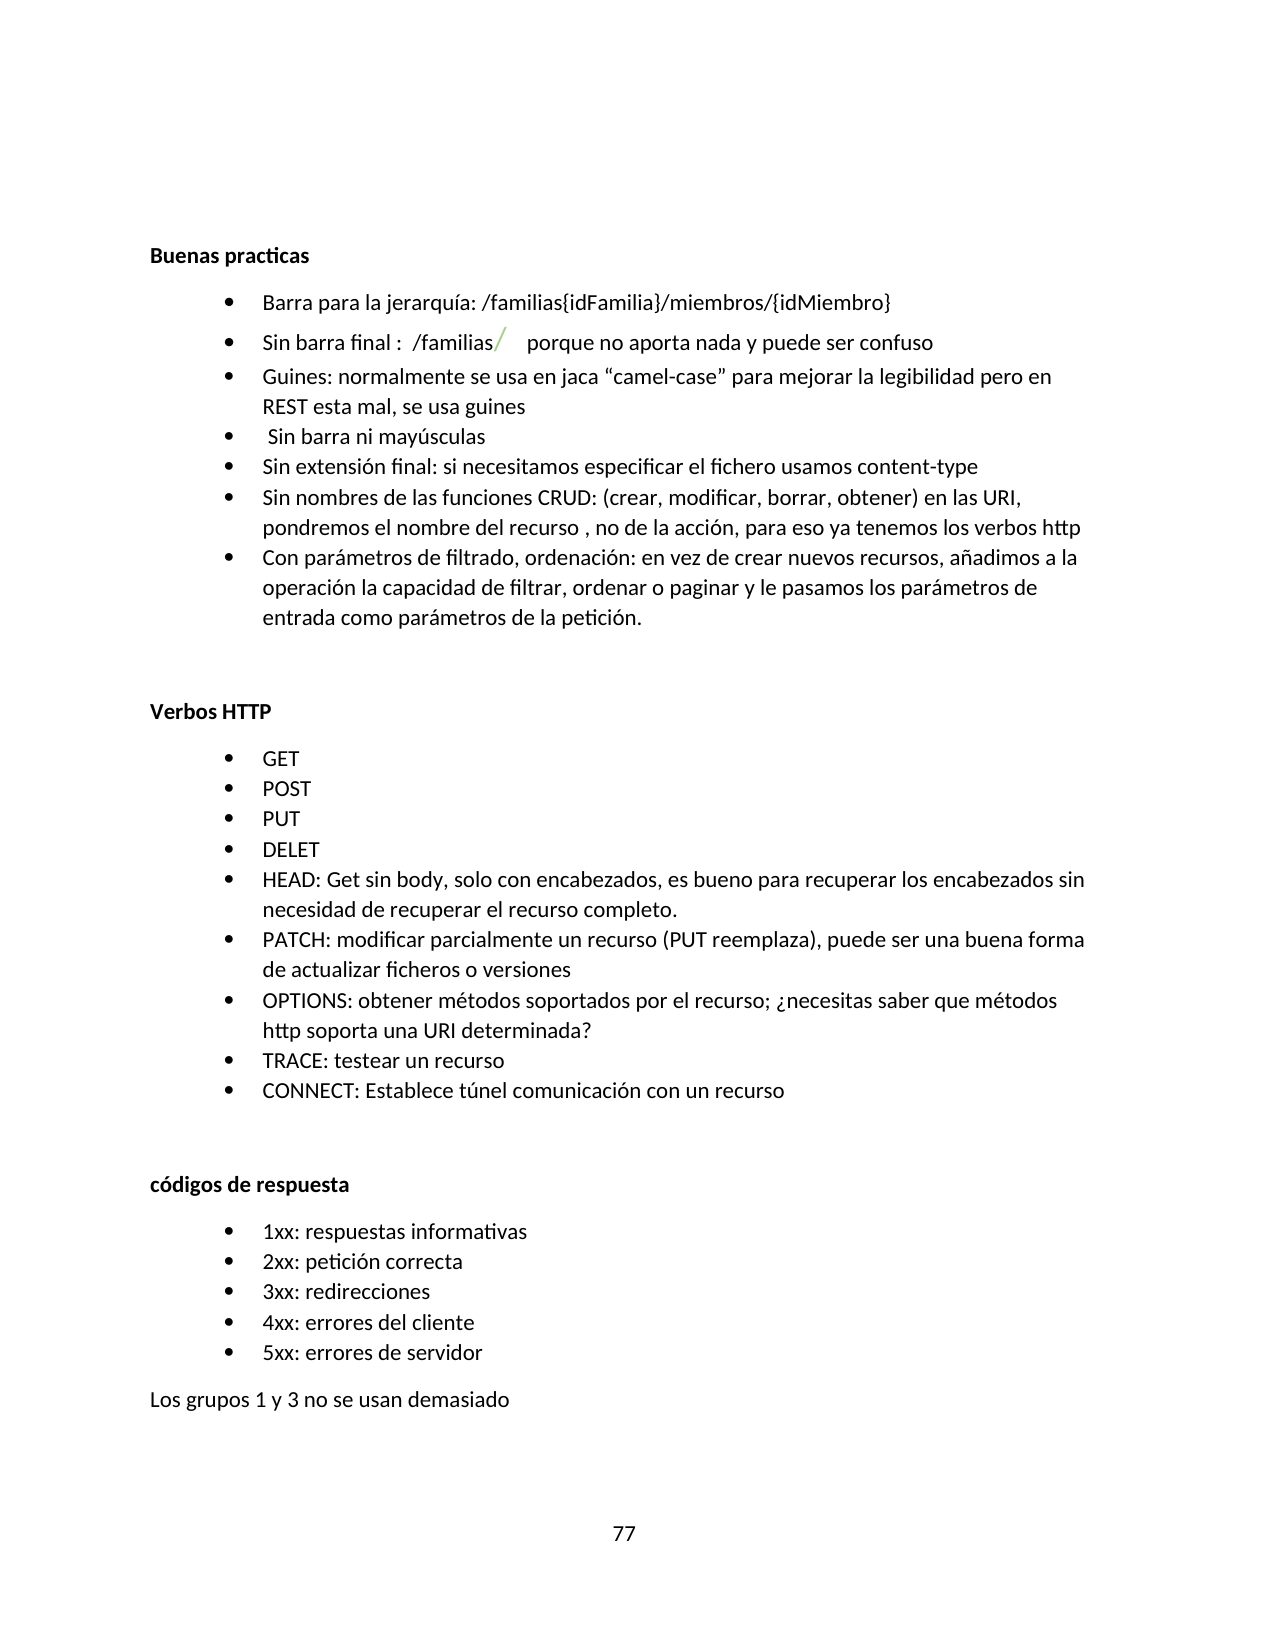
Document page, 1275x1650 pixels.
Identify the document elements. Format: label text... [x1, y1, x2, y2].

list Sin barra final : /familias/ porque no aporta nada y puede ser confuso [225, 318, 1098, 358]
list CONNECT: Establece túnel comunicación con un recurso [225, 1076, 1098, 1104]
text Verbos HTTP [150, 697, 1098, 725]
text Buenas practicas [150, 241, 1098, 269]
list 5xx: errores de servidor [225, 1338, 1098, 1366]
list TRACE: testear un recurso [225, 1046, 1098, 1074]
list Con parámetros de filtrado, ordenación: en vez de crear nuevos recursos, añadimos a la operación la capacidad de filtrar, ordenar o paginar y le pasamos los parámetros de entrada como parámetros de la petición. [225, 543, 1098, 631]
list Guines: normalmente se usa en jaca “camel-case” para mejorar la legibilidad pero en REST esta mal, se usa guines [225, 362, 1098, 420]
list Sin extensión final: si necesitamos especificar el fichero usamos content-type [225, 452, 1098, 480]
list PATCH: modificar parcialmente un recurso (PUT reemplaza), puede ser una buena forma de actualizar ficheros o versiones [225, 925, 1098, 983]
list POST [225, 774, 1098, 802]
text códigos de respuesta [150, 1170, 1098, 1198]
text Los grupos 1 y 3 no se usan demasiado [150, 1385, 1098, 1413]
list GET [225, 744, 1098, 772]
list 4xx: errores del cliente [225, 1308, 1098, 1336]
list PUT [225, 804, 1098, 832]
list OPTIONS: obtener métodos soportados por el recurso; ¿necesitas saber que métodos http soporta una URI determinada? [225, 986, 1098, 1044]
list 3xx: redirecciones [225, 1277, 1098, 1305]
list Sin nombres de las funciones CRUD: (crear, modificar, borrar, obtener) en las URI, pondremos el nombre del recurso , no de la acción, para eso ya tenemos los verbos http [225, 483, 1098, 541]
list 1xx: respuestas informativas [225, 1217, 1098, 1245]
list DELET [225, 835, 1098, 863]
list HEAD: Get sin body, solo con encabezados, es bueno para recuperar los encabezados sin necesidad de recuperar el recurso completo. [225, 865, 1098, 923]
list Barra para la jerarquía: /familias{idFamilia}/miembros/{idMiembro} [225, 288, 1098, 316]
list Sin barra ni mayúsculas [225, 422, 1098, 450]
list 2xx: petición correcta [225, 1247, 1098, 1275]
